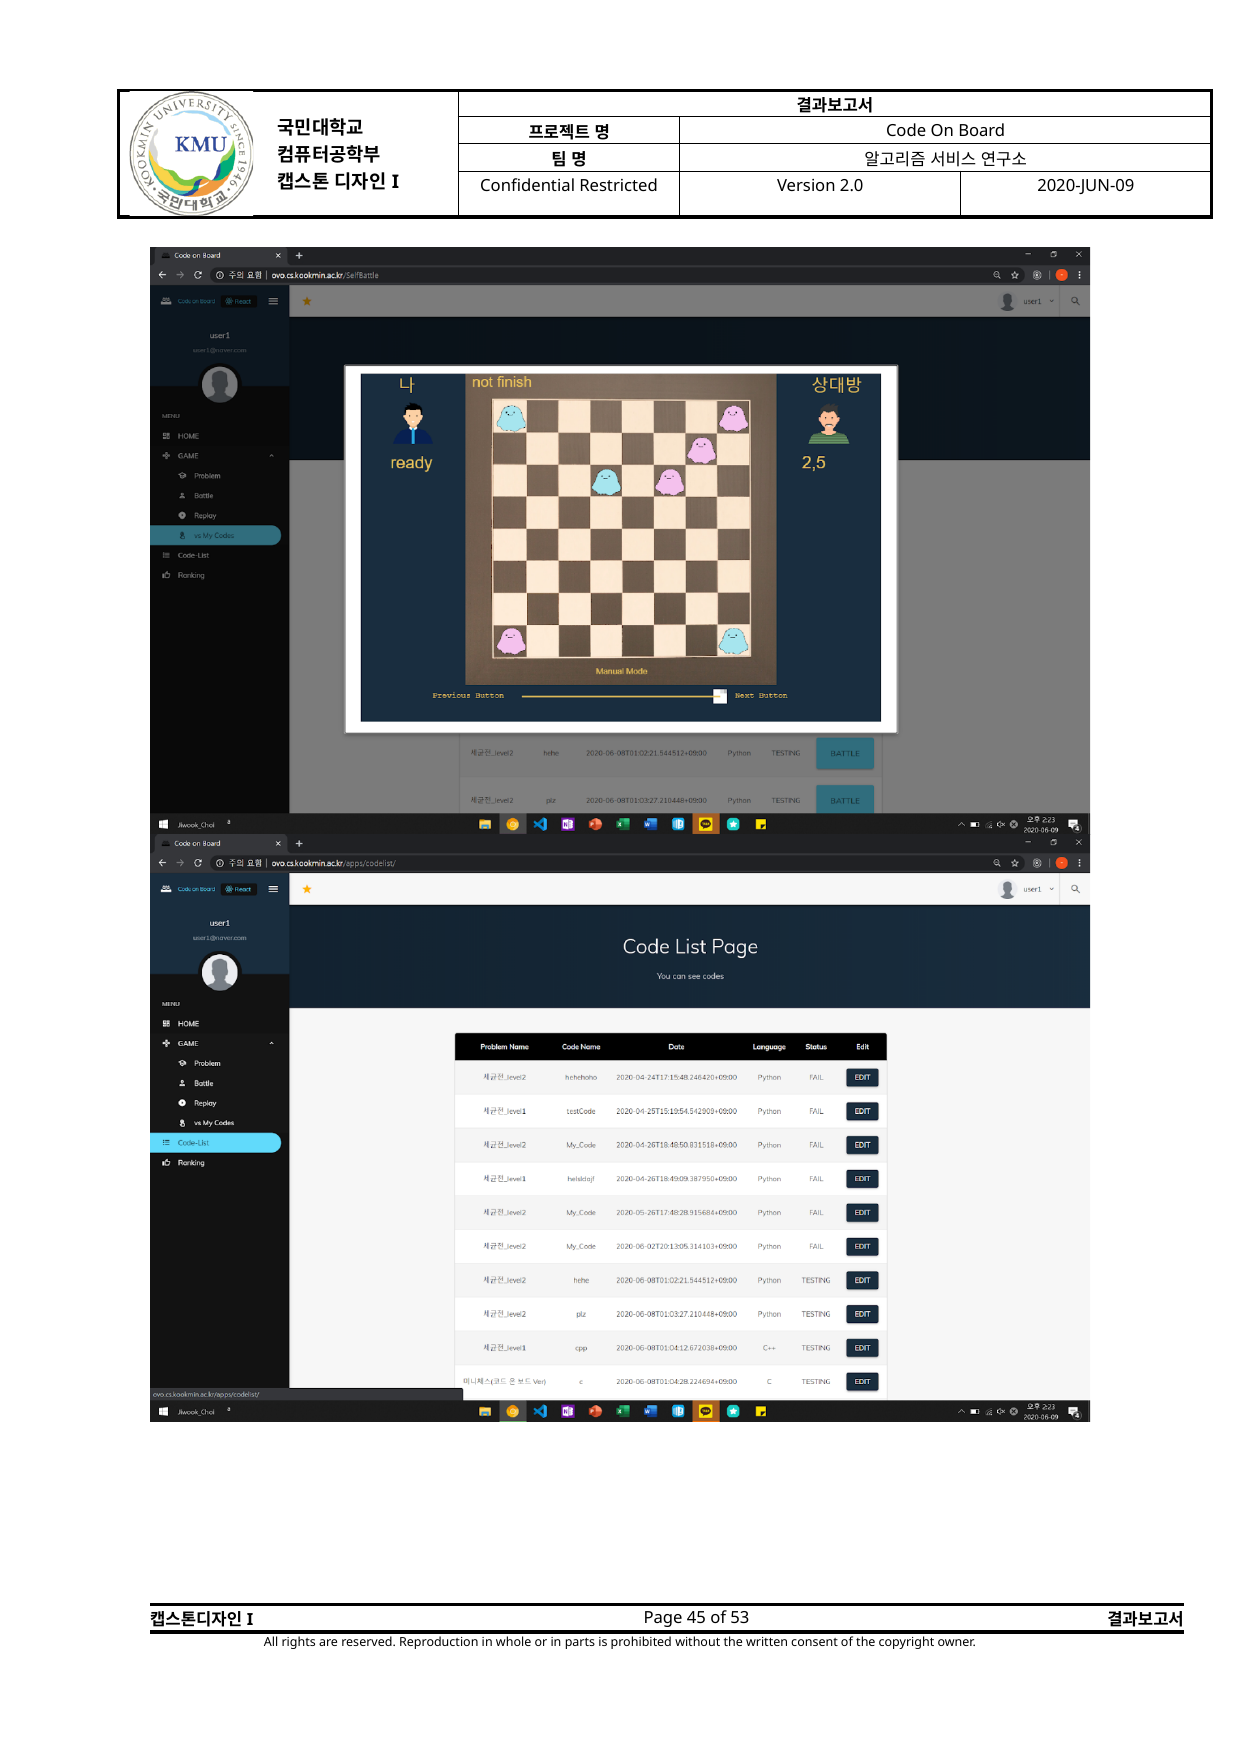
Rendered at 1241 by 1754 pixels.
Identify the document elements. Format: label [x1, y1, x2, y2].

picture [150, 247, 1091, 1422]
picture [129, 91, 254, 216]
